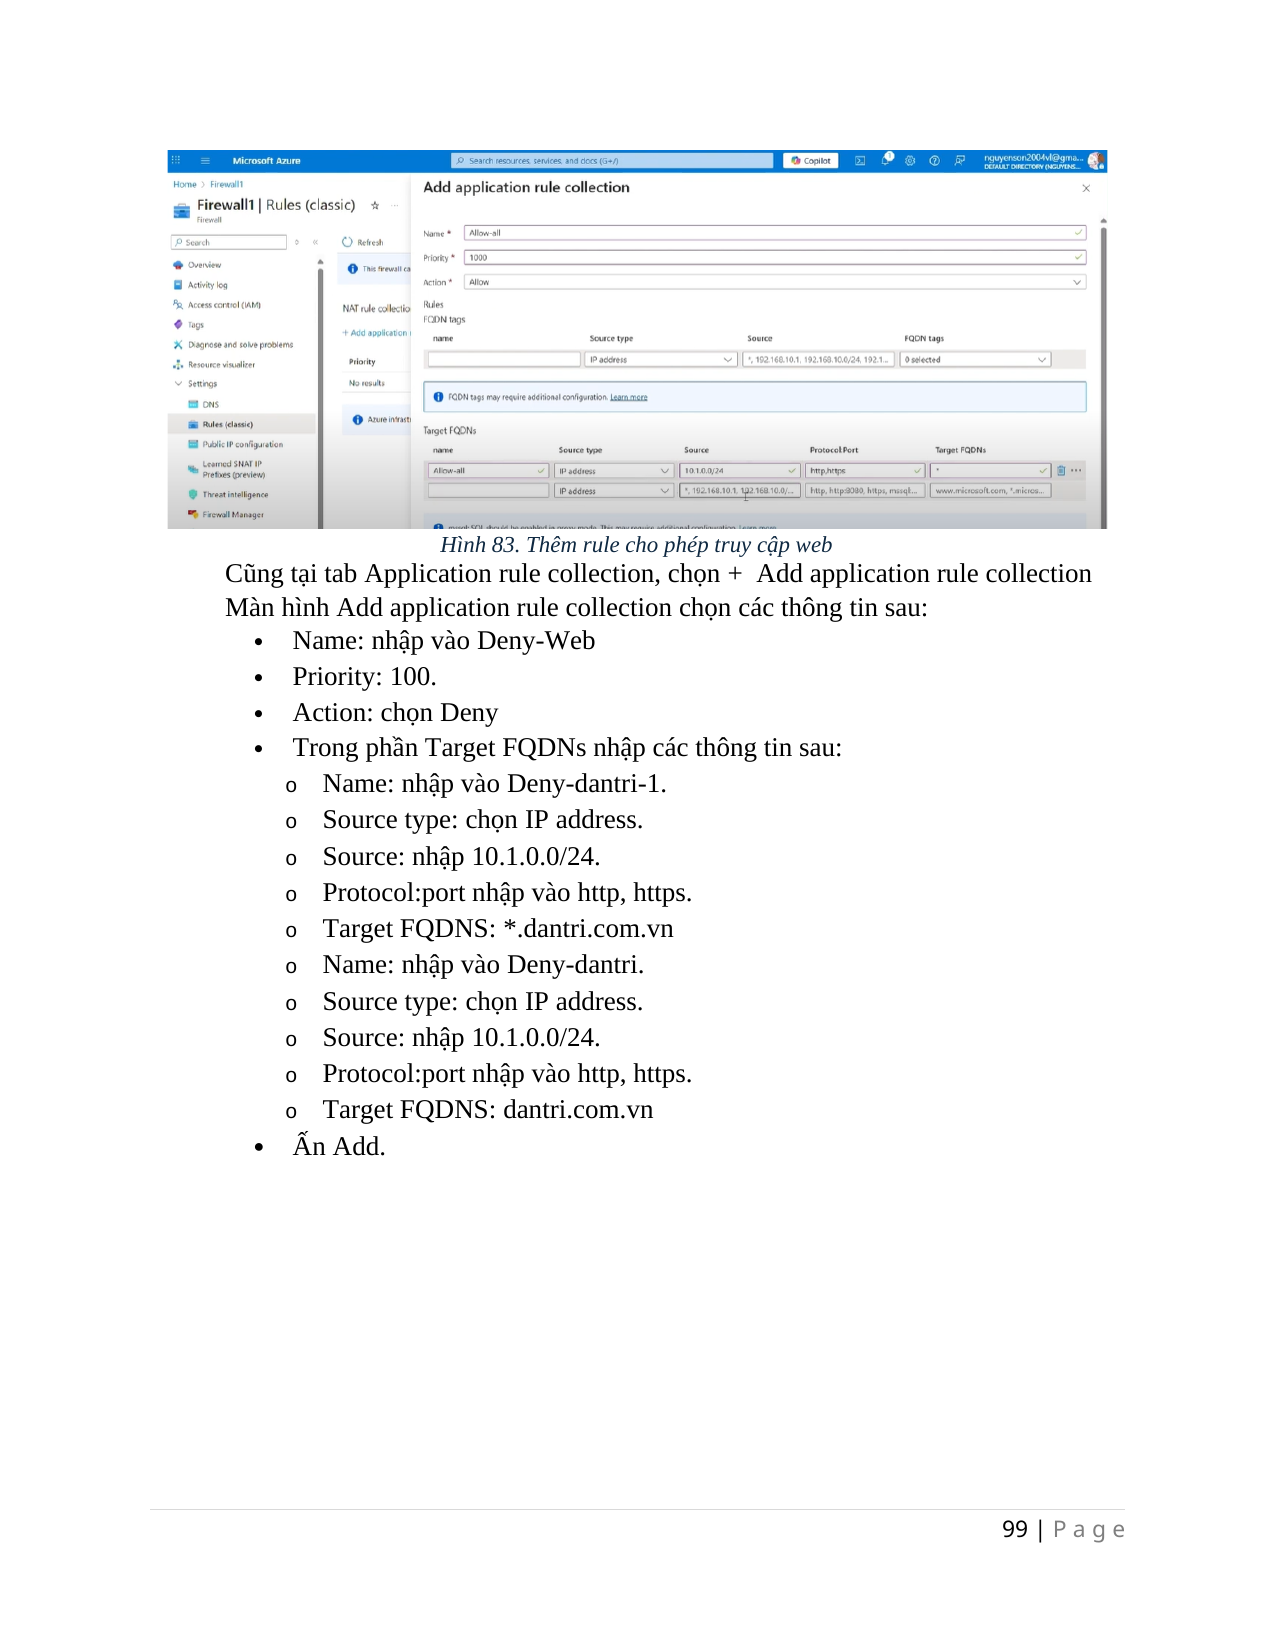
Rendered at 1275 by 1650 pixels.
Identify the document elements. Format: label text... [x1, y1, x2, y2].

list Source type: chọn IP address. [285, 803, 1125, 835]
list Source type: chọn IP address. [285, 984, 1125, 1016]
list Protocol:port nhập vào http, https. [285, 1057, 1125, 1089]
list Source: nhập 10.1.0.0/24. [285, 839, 1125, 871]
list Priority: 100. [255, 660, 1125, 691]
list Name: nhập vào Deny-Web [255, 624, 1125, 655]
list Protocol:port nhập vào http, https. [285, 876, 1125, 907]
list Ấn Add. [255, 1129, 1125, 1161]
list Action: chọn Deny [255, 696, 1125, 727]
text Cũng tại tab Application rule collection, chọn + Add application rule collection [225, 557, 1125, 588]
text Màn hình Add application rule collection chọn các thông tin sau: [225, 591, 1125, 622]
list Source: nhập 10.1.0.0/24. [285, 1021, 1125, 1052]
list Name: nhập vào Deny-dantri. [285, 948, 1125, 980]
picture [167, 150, 1108, 529]
text Hình 83. Thêm rule cho phép truy cập web [150, 531, 1125, 557]
list Name: nhập vào Deny-dantri-1. [285, 767, 1125, 799]
list Target FQDNS: dantri.com.vn [285, 1093, 1125, 1125]
list Target FQDNS: *.dantri.com.vn [285, 912, 1125, 944]
list Trong phần Target FQDNs nhập các thông tin sau: [255, 731, 1125, 762]
